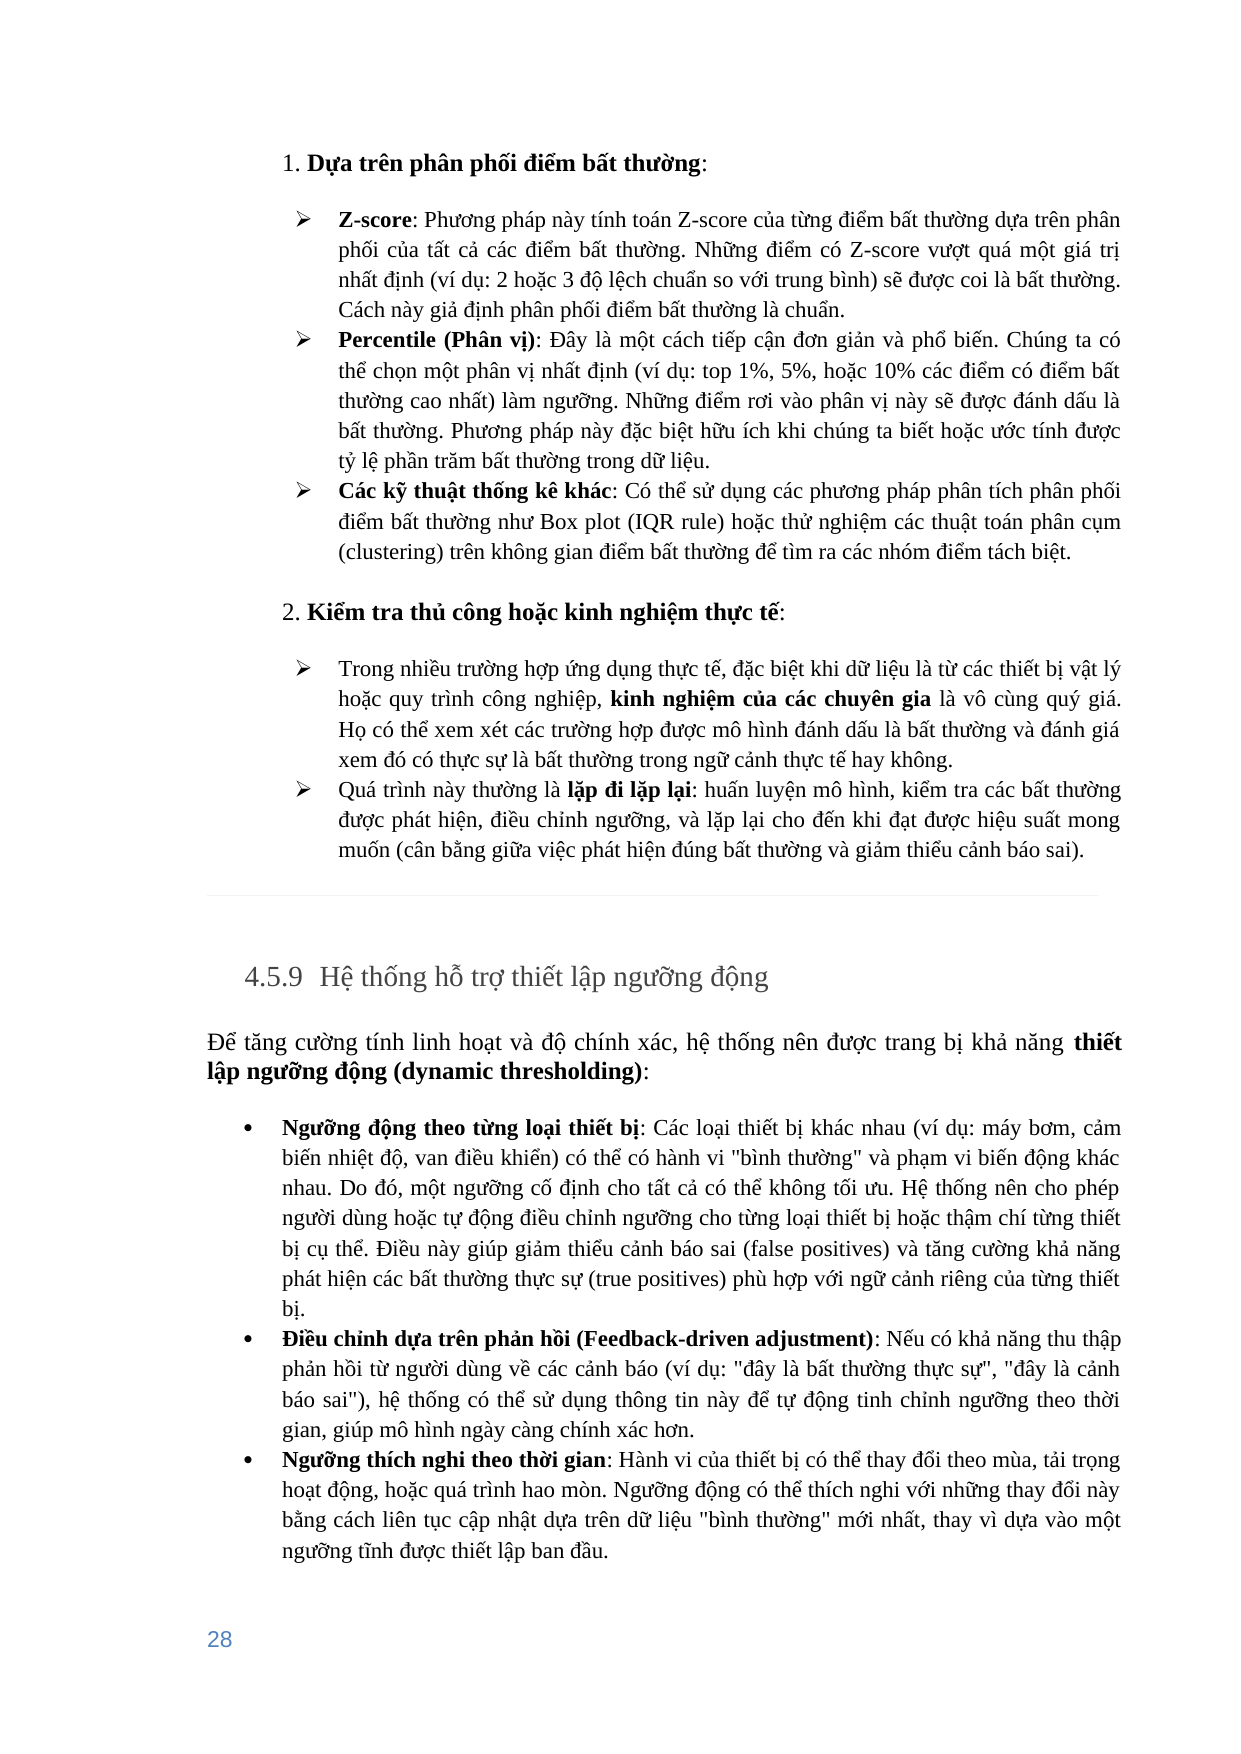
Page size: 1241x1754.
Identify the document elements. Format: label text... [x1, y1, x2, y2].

text Để tăng cường tính linh hoạt và độ chính xác, hệ thống nên được trang bị khả năng thiết lập ngưỡng động (dynamic thresholding): [207, 1027, 1122, 1084]
list Quá trình này thường là lặp đi lặp lại: huấn luyện mô hình, kiểm tra các bất thường được phát hiện, điều chỉnh ngưỡng, và lặp lại cho đến khi đạt được hiệu suất mong muốn (cân bằng giữa việc phát hiện đúng bất thường và giảm thiểu cảnh báo sai). [294, 776, 1122, 863]
list Percentile (Phân vị): Đây là một cách tiếp cận đơn giản và phổ biến. Chúng ta có thể chọn một phân vị nhất định (ví dụ: top 1%, 5%, hoặc 10% các điểm có điểm bất thường cao nhất) làm ngưỡng. Những điểm rơi vào phân vị này sẽ được đánh dấu là bất thường. Phương pháp này đặc biệt hữu ích khi chúng ta biết hoặc ước tính được tỷ lệ phần trăm bất thường trong dữ liệu. [294, 326, 1122, 474]
list Các kỹ thuật thống kê khác: Có thể sử dụng các phương pháp phân tích phân phối điểm bất thường như Box plot (IQR rule) hoặc thử nghiệm các thuật toán phân cụm (clustering) trên không gian điểm bất thường để tìm ra các nhóm điểm tách biệt. [294, 477, 1122, 564]
subtitle Hệ thống hỗ trợ thiết lập ngưỡng động [244, 959, 1122, 993]
list Kiểm tra thủ công hoặc kinh nghiệm thực tế: [282, 597, 1122, 626]
list Điều chỉnh dựa trên phản hồi (Feedback-driven adjustment): Nếu có khả năng thu thập phản hồi từ người dùng về các cảnh báo (ví dụ: "đây là bất thường thực sự", "đây là cảnh báo sai"), hệ thống có thể sử dụng thông tin này để tự động tinh chỉnh ngưỡng theo thời gian, giúp mô hình ngày càng chính xác hơn. [244, 1325, 1122, 1442]
list Trong nhiều trường hợp ứng dụng thực tế, đặc biệt khi dữ liệu là từ các thiết bị vật lý hoặc quy trình công nghiệp, kinh nghiệm của các chuyên gia là vô cùng quý giá. Họ có thể xem xét các trường hợp được mô hình đánh dấu là bất thường và đánh giá xem đó có thực sự là bất thường trong ngữ cảnh thực tế hay không. [294, 655, 1122, 772]
list Dựa trên phân phối điểm bất thường: [282, 148, 1122, 176]
list Ngưỡng thích nghi theo thời gian: Hành vi của thiết bị có thể thay đổi theo mùa, tải trọng hoạt động, hoặc quá trình hao mòn. Ngưỡng động có thể thích nghi với những thay đổi này bằng cách liên tục cập nhật dựa trên dữ liệu "bình thường" mới nhất, thay vì dựa vào một ngưỡng tĩnh được thiết lập ban đầu. [244, 1446, 1122, 1563]
list Ngưỡng động theo từng loại thiết bị: Các loại thiết bị khác nhau (ví dụ: máy bơm, cảm biến nhiệt độ, van điều khiển) có thể có hành vi "bình thường" và phạm vi biến động khác nhau. Do đó, một ngưỡng cố định cho tất cả có thể không tối ưu. Hệ thống nên cho phép người dùng hoặc tự động điều chỉnh ngưỡng cho từng loại thiết bị hoặc thậm chí từng thiết bị cụ thể. Điều này giúp giảm thiểu cảnh báo sai (false positives) và tăng cường khả năng phát hiện các bất thường thực sự (true positives) phù hợp với ngữ cảnh riêng của từng thiết bị. [244, 1114, 1122, 1321]
list Z-score: Phương pháp này tính toán Z-score của từng điểm bất thường dựa trên phân phối của tất cả các điểm bất thường. Những điểm có Z-score vượt quá một giá trị nhất định (ví dụ: 2 hoặc 3 độ lệch chuẩn so với trung bình) sẽ được coi là bất thường. Cách này giả định phân phối điểm bất thường là chuẩn. [294, 206, 1122, 323]
